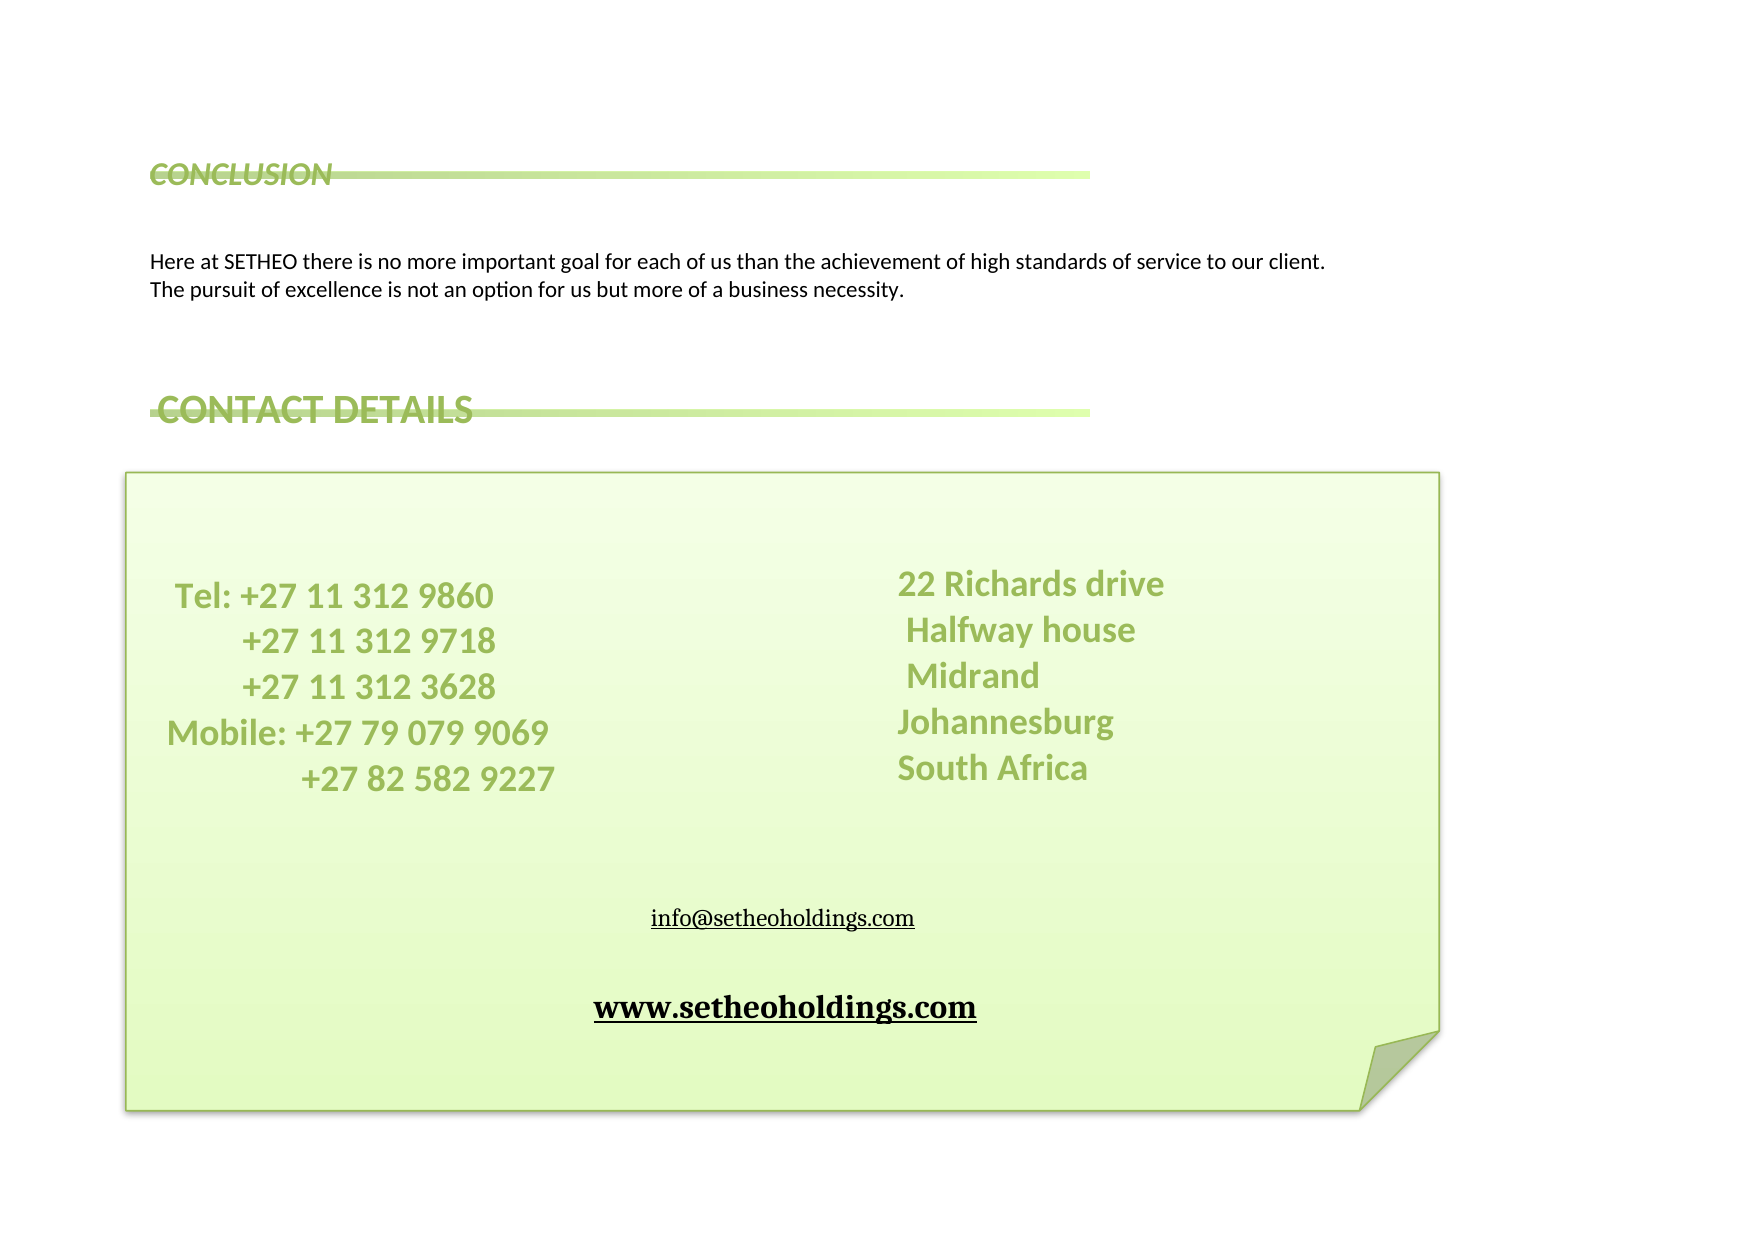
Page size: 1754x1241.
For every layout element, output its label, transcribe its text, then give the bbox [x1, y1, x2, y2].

text Here at SETHEO there is no more important goal for each of us than the achievement of high standards of service to our client. [150, 247, 1604, 276]
text The pursuit of excellence is not an option for us but more of a business necessity. [150, 276, 1604, 303]
